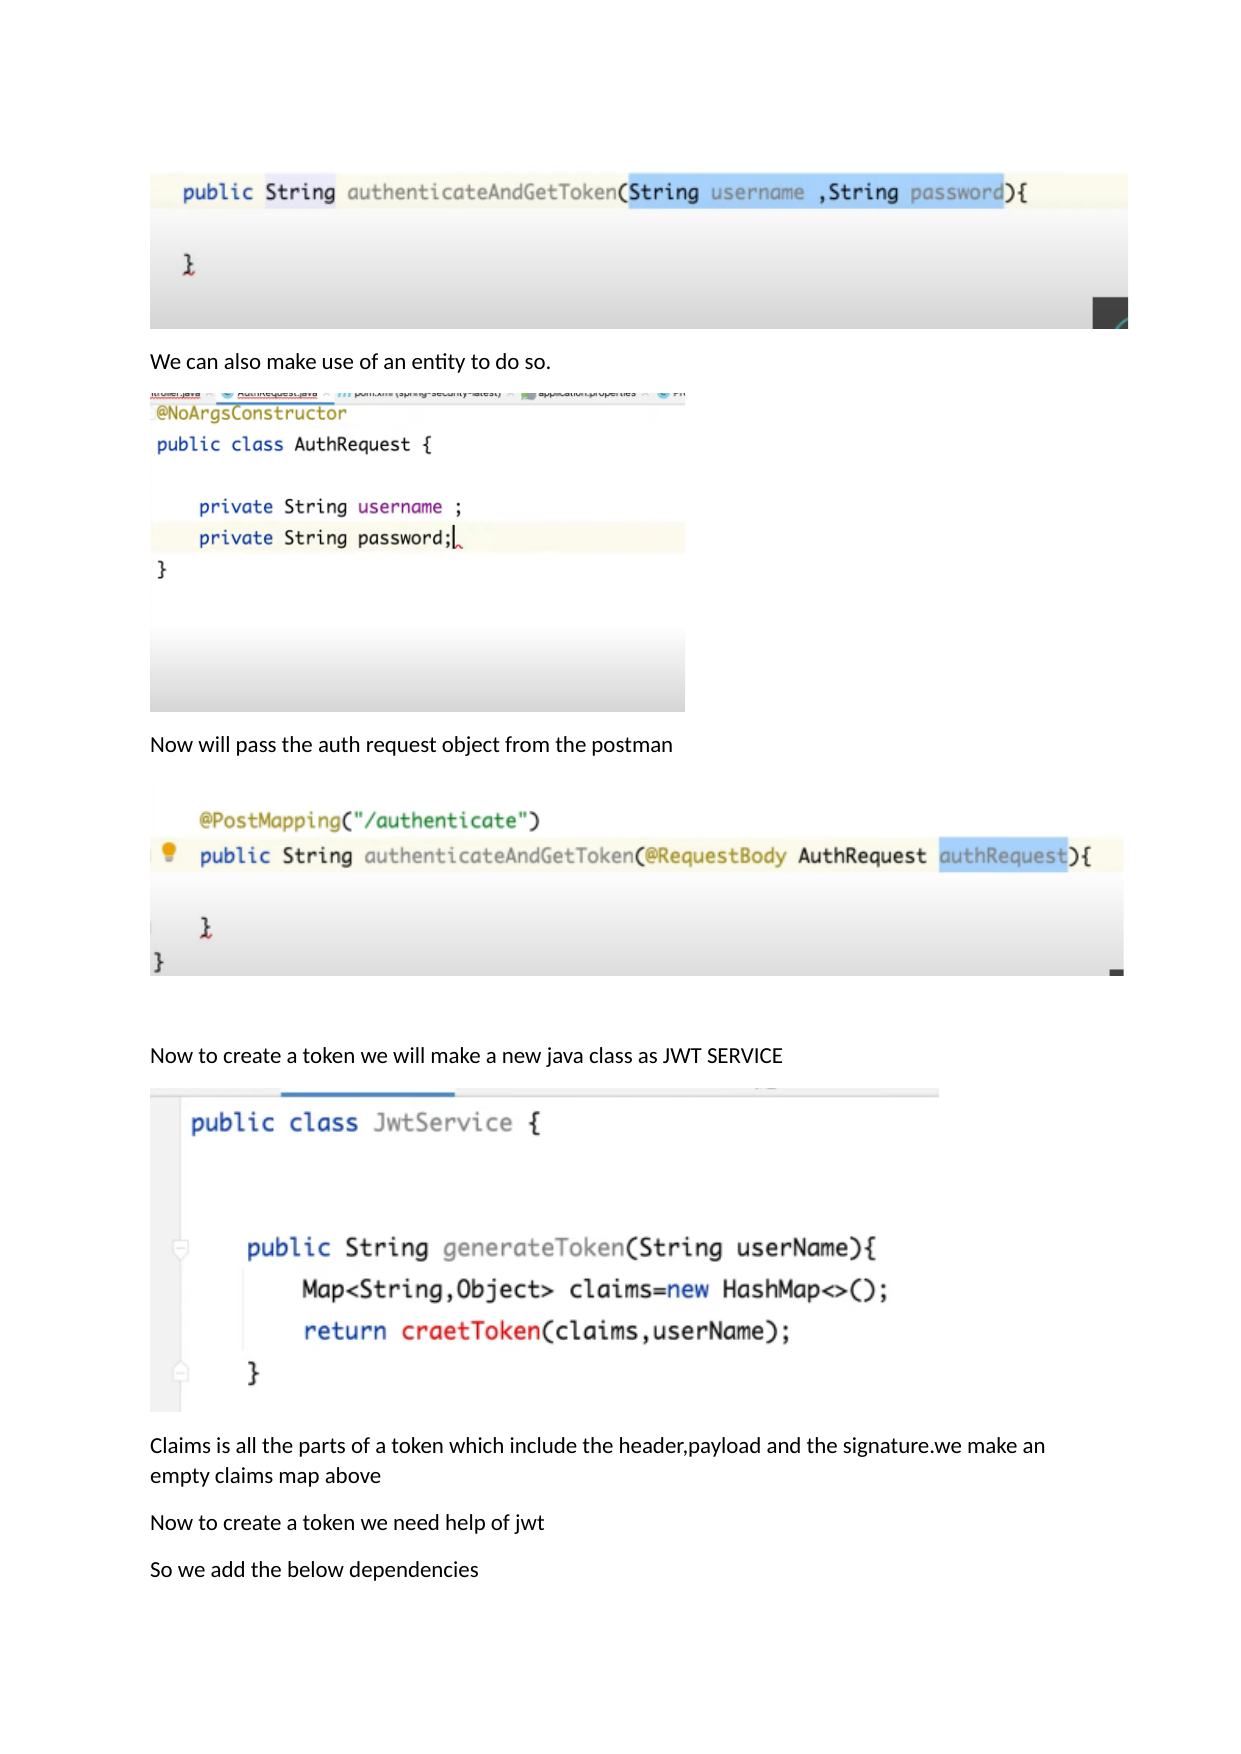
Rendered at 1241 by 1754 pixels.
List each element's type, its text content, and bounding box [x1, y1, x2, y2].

picture [150, 777, 1124, 976]
text So we add the below dependencies [150, 1555, 1090, 1583]
picture [150, 150, 1129, 329]
text Now will pass the auth request object from the postman [150, 730, 1090, 758]
text Now to create a token we will make a new java class as JWT SERVICE [150, 1041, 1090, 1069]
picture [150, 393, 686, 712]
picture [150, 1088, 940, 1412]
text Claims is all the parts of a token which include the header,payload and the signature.we make an empty claims map above [150, 1431, 1090, 1489]
text We can also make use of an entity to do so. [150, 347, 1090, 375]
text Now to create a token we need help of jwt [150, 1508, 1090, 1536]
